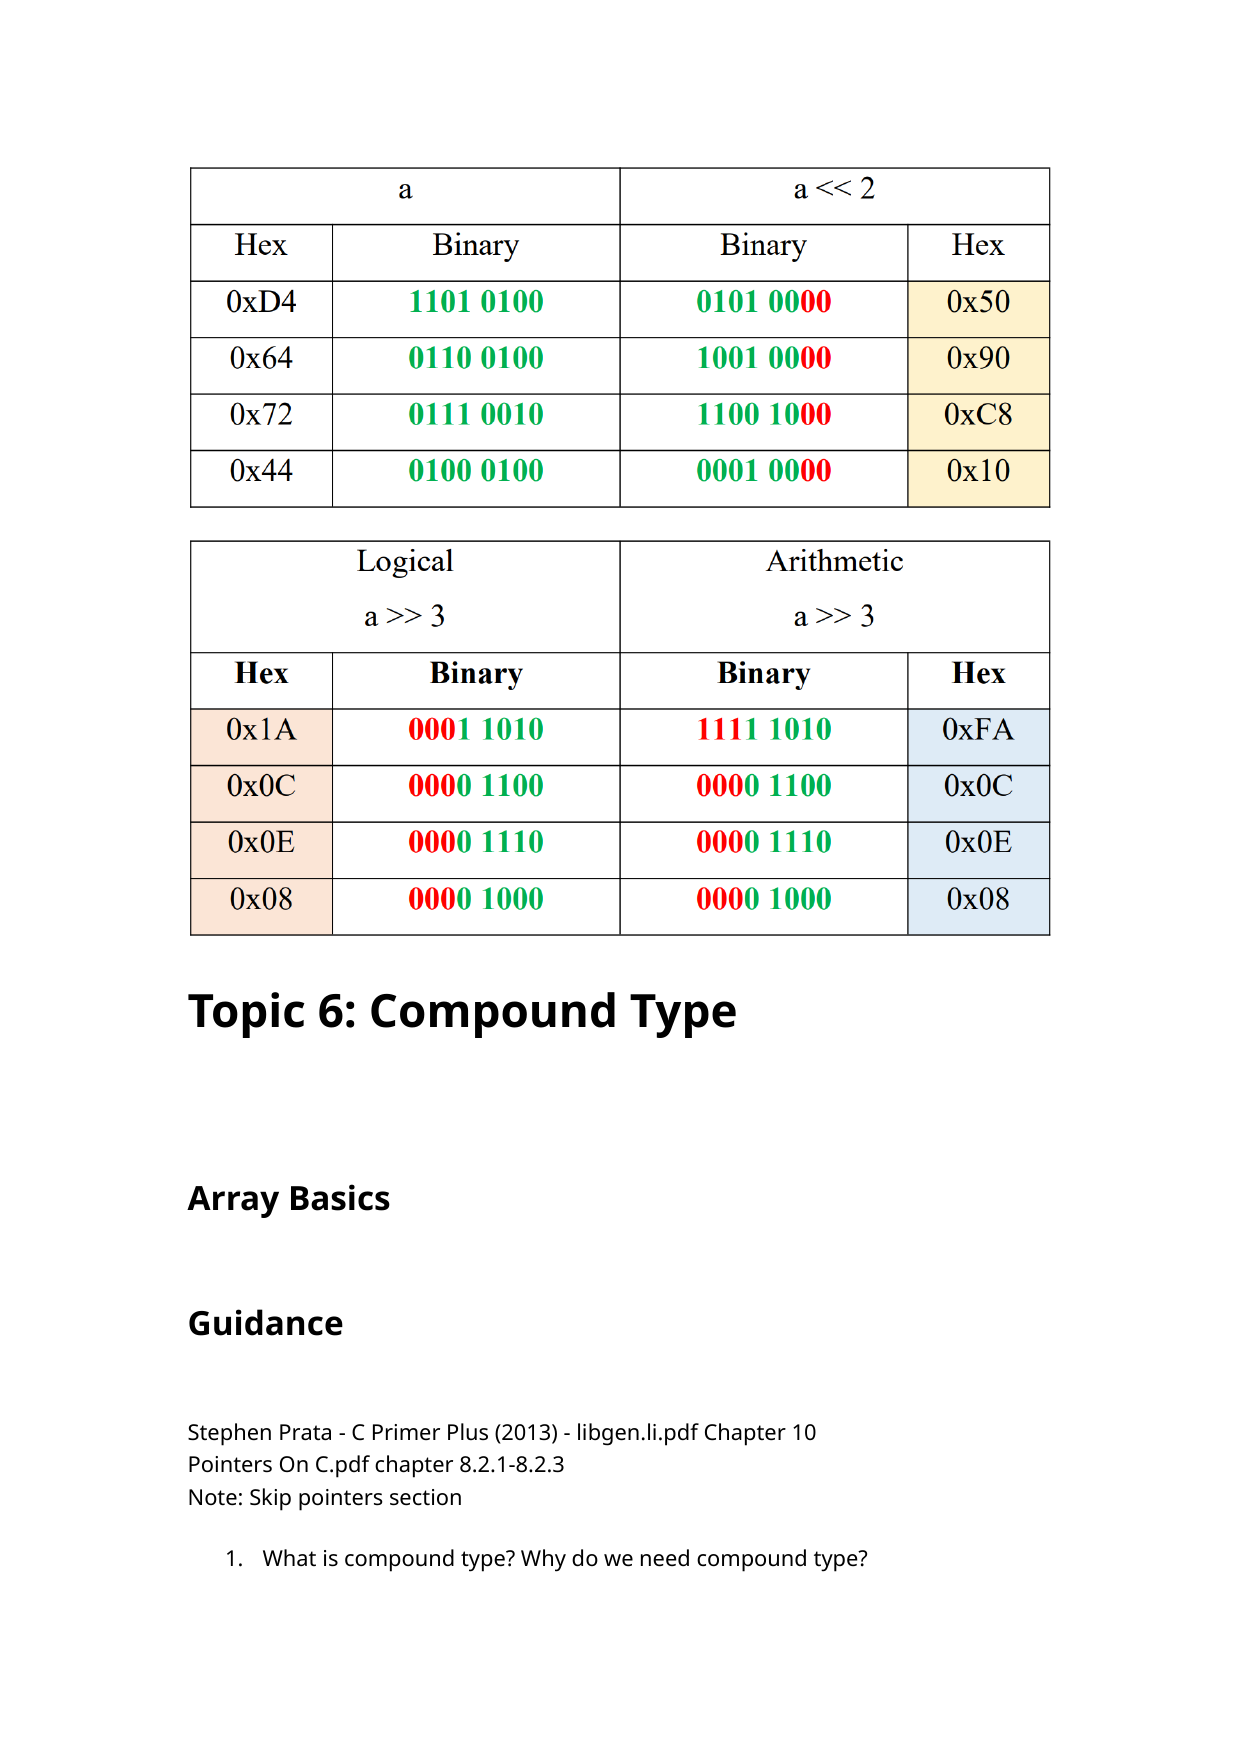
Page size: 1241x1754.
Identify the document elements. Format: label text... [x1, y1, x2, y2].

subtitle Guidance [187, 1290, 1053, 1355]
subtitle Array Basics [187, 1165, 1053, 1230]
list What is compound type? Why do we need compound type? [225, 1542, 1053, 1574]
text Note: Skip pointers section [187, 1480, 1053, 1513]
text Pointers On C.pdf chapter 8.2.1-8.2.3 [187, 1448, 1053, 1480]
text Stephen Prata - C Primer Plus (2013) - libgen.li.pdf Chapter 10 [187, 1415, 1053, 1448]
picture [187, 165, 1053, 939]
subtitle Topic 6: Compound Type [187, 977, 1053, 1042]
